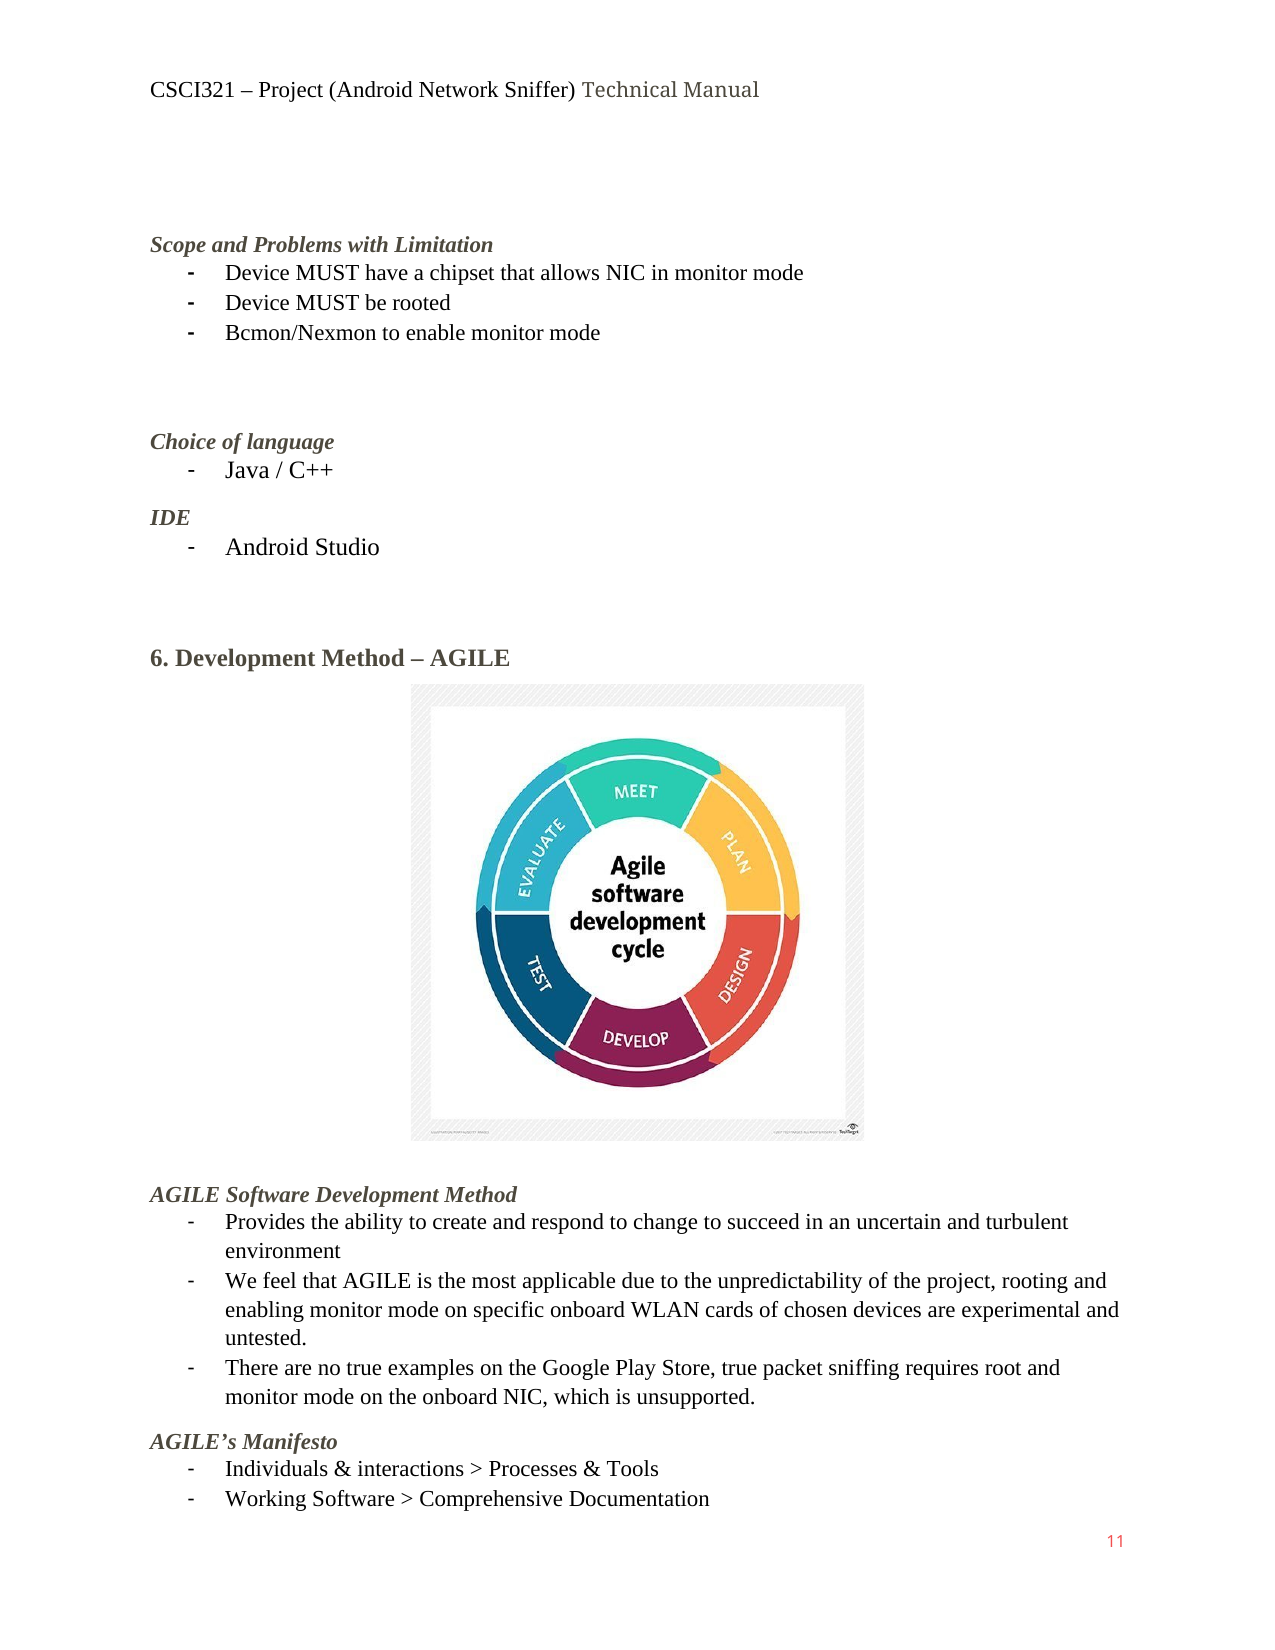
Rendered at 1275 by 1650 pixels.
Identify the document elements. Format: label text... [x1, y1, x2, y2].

subtitle Choice of language [150, 428, 1125, 455]
list Bcmon/Nexmon to enable monitor mode [187, 318, 1125, 346]
subtitle IDE [150, 504, 1125, 531]
list Working Software > Comprehensive Documentation [187, 1484, 1125, 1512]
list Java / C++ [187, 455, 1125, 485]
subtitle Scope and Problems with Limitation [150, 231, 1125, 258]
list There are no true examples on the Google Play Store, true packet sniffing requires root and monitor mode on the onboard NIC, which is unsupported. [187, 1353, 1125, 1409]
list Device MUST be rooted [187, 288, 1125, 316]
subtitle AGILE Software Development Method [150, 1181, 1125, 1207]
subtitle 6. Development Method – AGILE [150, 643, 1125, 672]
list Individuals & interactions > Processes & Tools [187, 1454, 1125, 1482]
list Provides the ability to create and respond to change to succeed in an uncertain and turbulent environment [187, 1207, 1125, 1264]
picture [410, 684, 865, 1141]
list We feel that AGILE is the most applicable due to the unpredictability of the project, rooting and enabling monitor mode on specific onboard WLAN cards of chosen devices are experimental and untested. [187, 1266, 1125, 1351]
list Android Studio [187, 531, 1125, 561]
list Device MUST have a chipset that allows NIC in monitor mode [187, 258, 1125, 286]
subtitle AGILE’s Manifesto [150, 1428, 1125, 1454]
